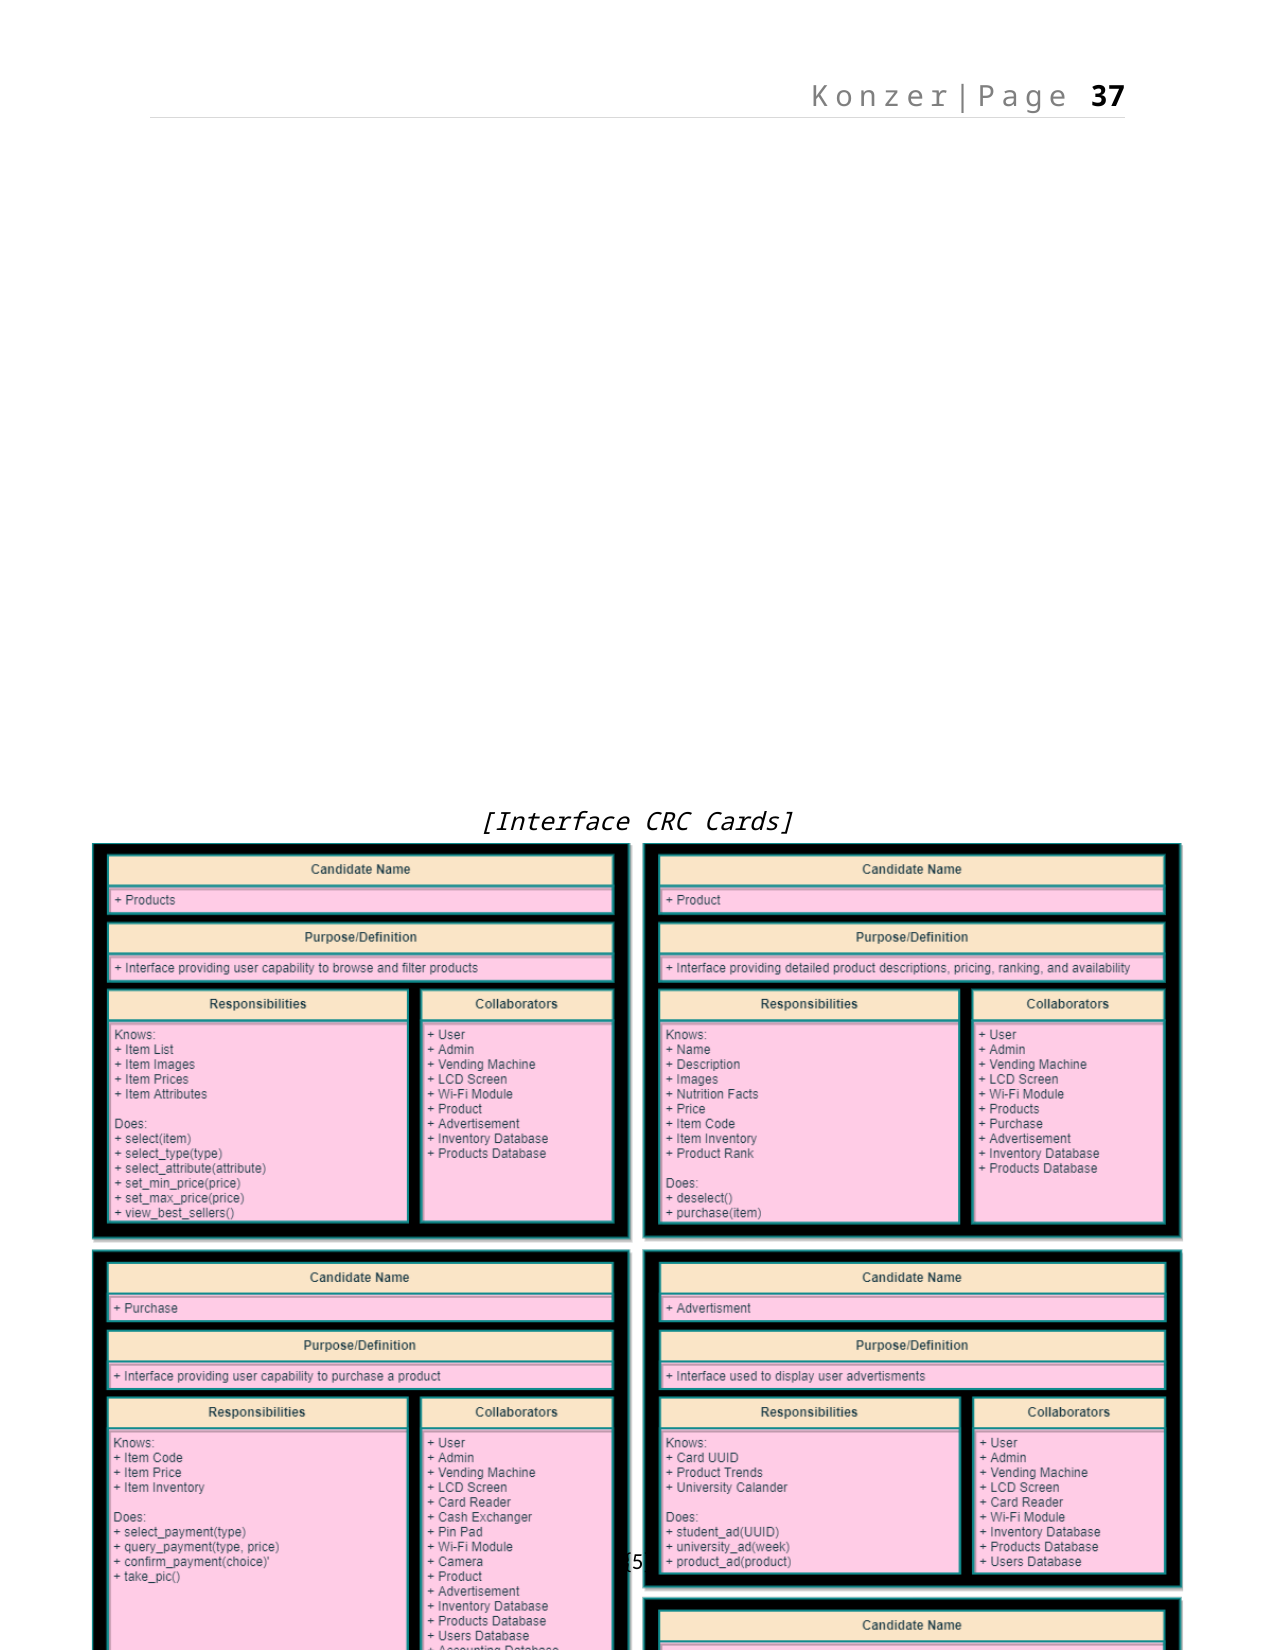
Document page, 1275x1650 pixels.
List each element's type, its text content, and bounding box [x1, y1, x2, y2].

text [Interface CRC Cards] [150, 804, 1125, 838]
picture [91, 843, 1184, 1650]
